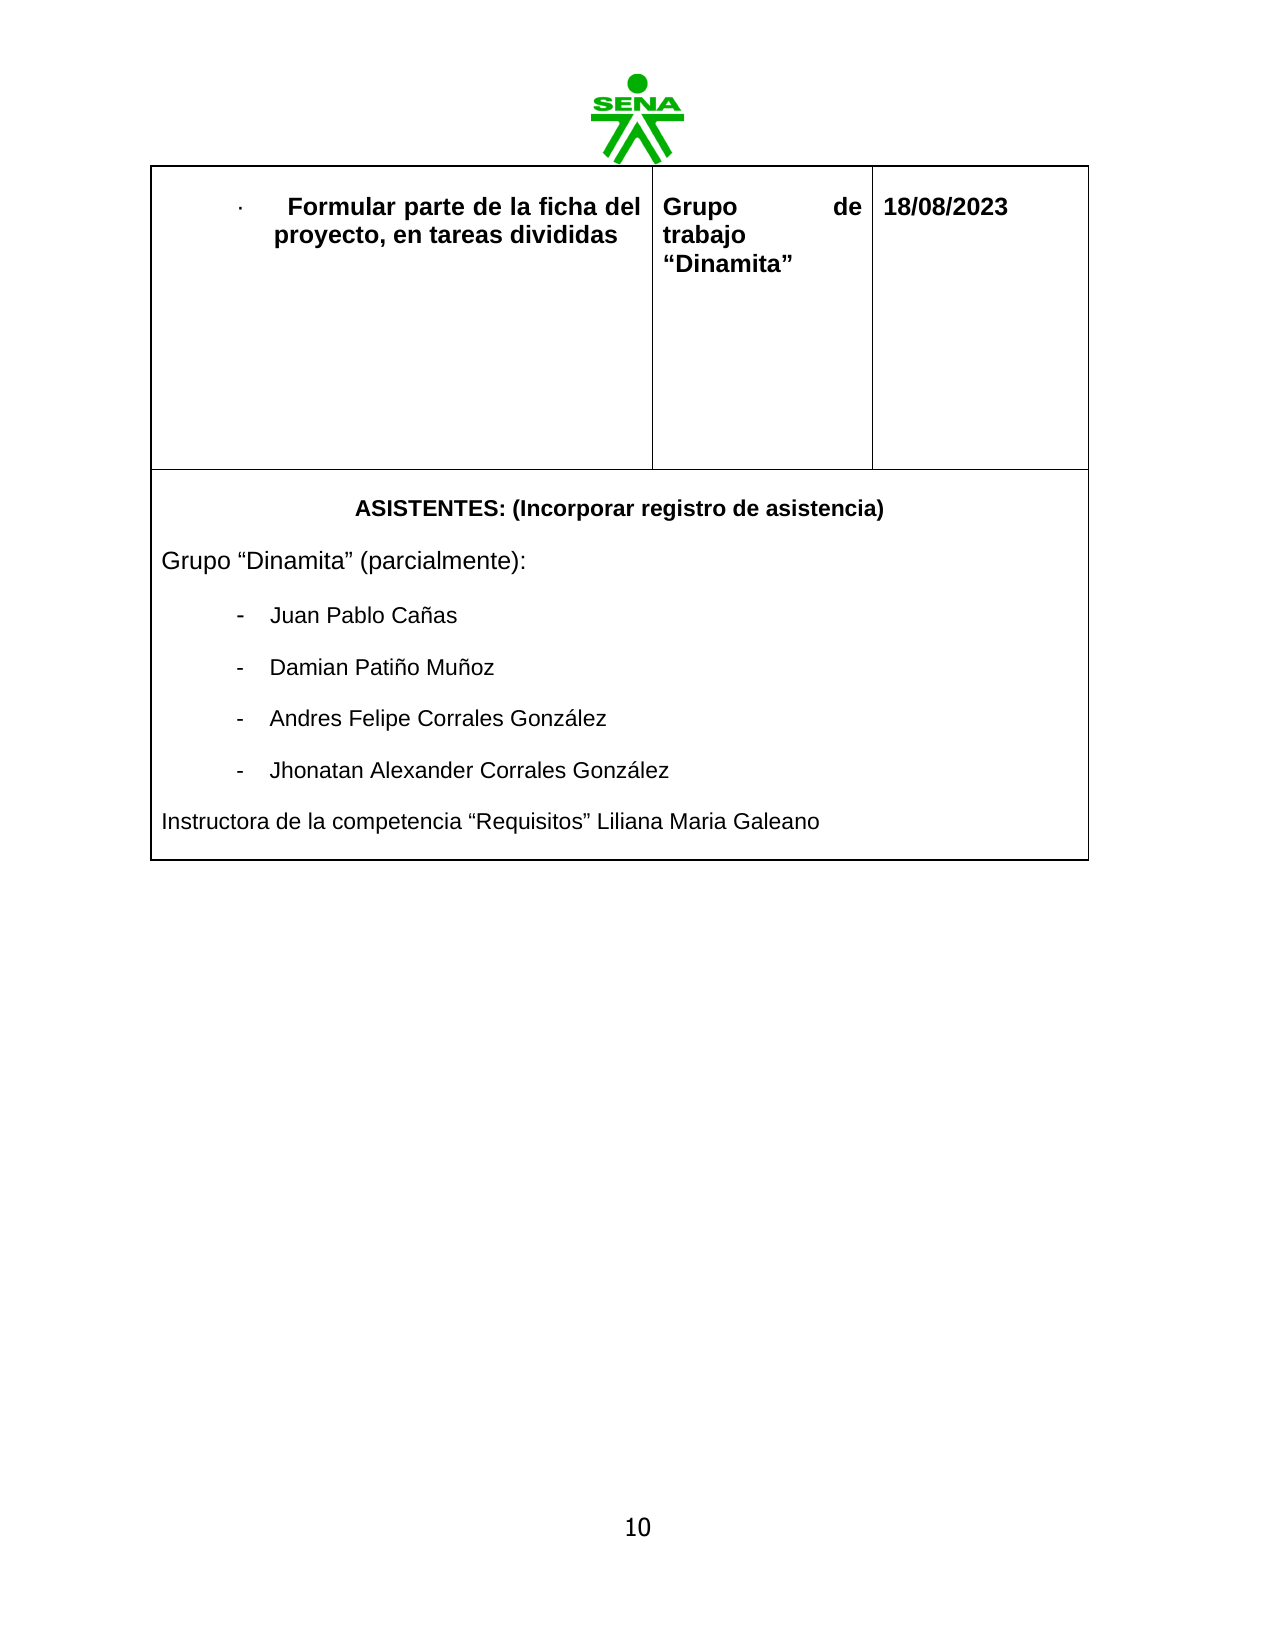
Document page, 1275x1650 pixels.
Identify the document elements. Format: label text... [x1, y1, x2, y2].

table_cell Grupo de trabajo “Dinamita” [653, 167, 872, 468]
table_cell ASISTENTES: (Incorporar registro de asistencia) Grupo “Dinamita” (parcialmente): - Juan Pablo Cañas - Damian Patiño Muñoz - Andres Felipe Corrales González - Jhonatan Alexander Corrales González Instructora de la competencia “Requisitos” Liliana Maria Galeano [152, 470, 1088, 859]
picture [591, 73, 685, 165]
table_cell · Formular parte de la ficha del proyecto, en tareas divididas [152, 167, 652, 468]
table_cell 18/08/2023 [873, 167, 1088, 468]
